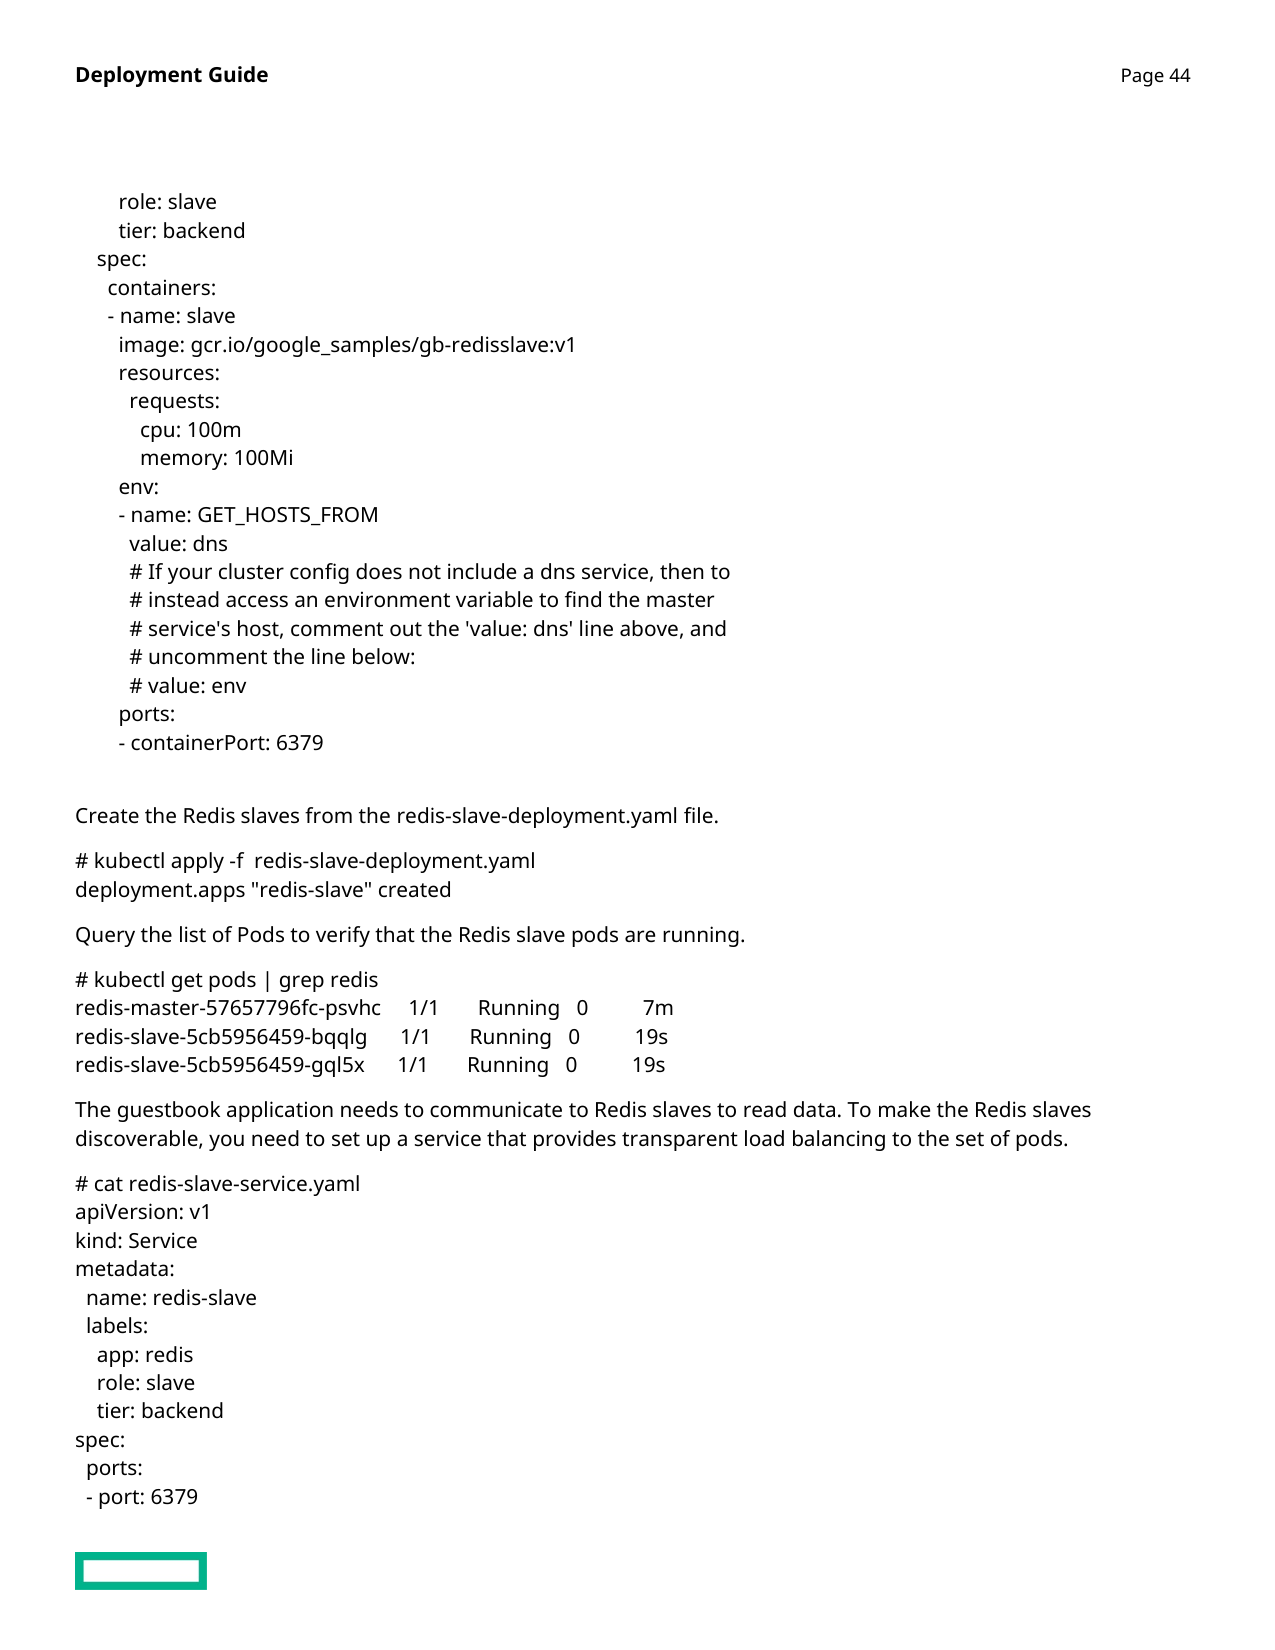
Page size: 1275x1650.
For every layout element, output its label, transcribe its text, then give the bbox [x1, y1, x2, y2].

text Create the Redis slaves from the redis-slave-deployment.yaml file. [75, 773, 1200, 830]
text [75, 1169, 1200, 1510]
picture [75, 1552, 207, 1590]
text The guestbook application needs to communicate to Redis slaves to read data. To make the Redis slaves discoverable, you need to set up a service that provides transparent load balancing to the set of pods. [75, 1096, 1200, 1152]
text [75, 187, 1200, 756]
text # kubectl get pods | grep redis redis-master-57657796fc-psvhc 1/1 Running 0 7m redis-slave-5cb5956459-bqqlg 1/1 Running 0 19s redis-slave-5cb5956459-gql5x 1/1 Running 0 19s [75, 965, 1200, 1079]
text # kubectl apply -f redis-slave-deployment.yaml deployment.apps "redis-slave" created [75, 846, 1200, 903]
text Query the list of Pods to verify that the Redis slave pods are running. [75, 920, 1200, 948]
